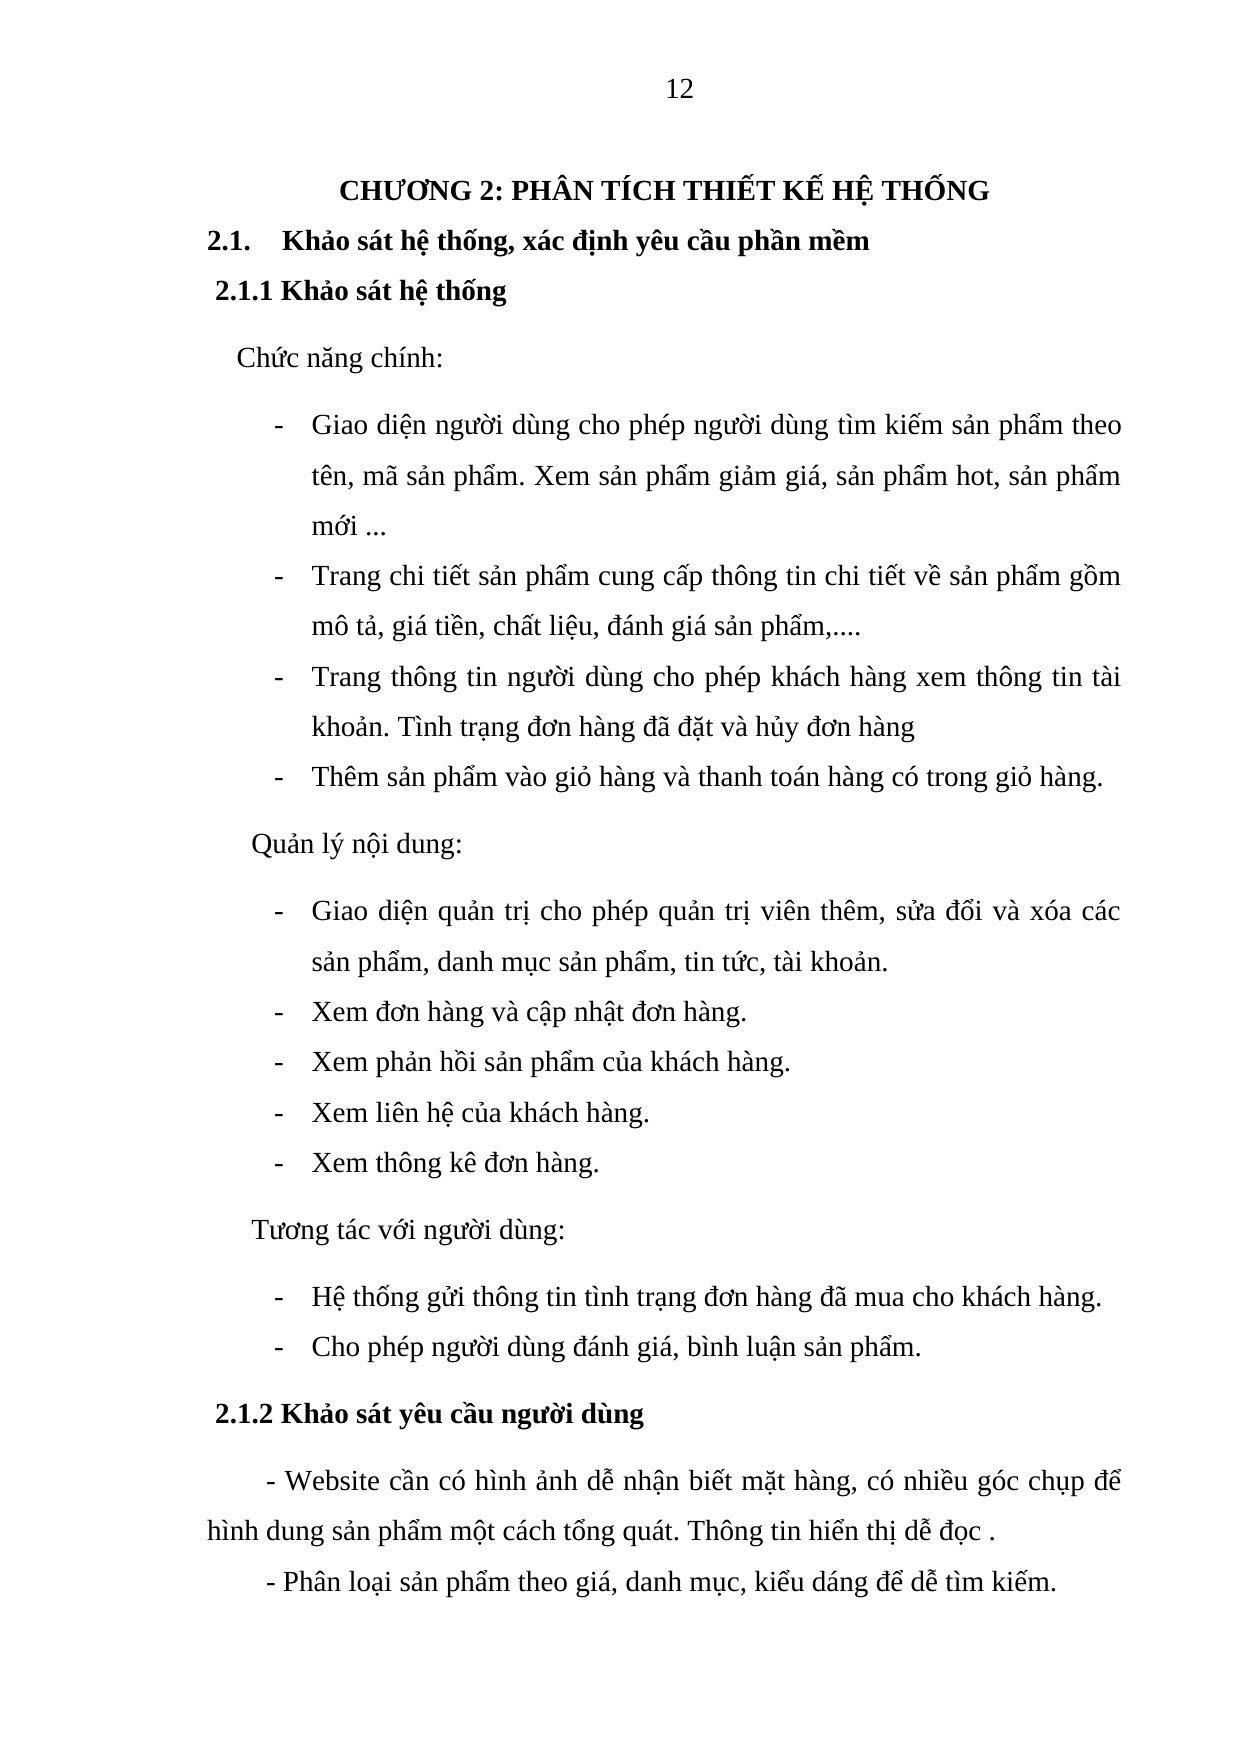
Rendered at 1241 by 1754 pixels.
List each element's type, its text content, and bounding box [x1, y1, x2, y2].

text Tương tác với người dùng: [251, 1212, 1122, 1246]
list Xem liên hệ của khách hàng. [274, 1095, 1122, 1128]
list Trang thông tin người dùng cho phép khách hàng xem thông tin tài khoản. Tình trạng đơn hàng đã đặt và hủy đơn hàng [274, 659, 1122, 743]
text Quản lý nội dung: [251, 826, 1122, 860]
list Giao diện người dùng cho phép người dùng tìm kiếm sản phẩm theo tên, mã sản phẩm. Xem sản phẩm giảm giá, sản phẩm hot, sản phẩm mới ... [274, 407, 1122, 541]
list Cho phép người dùng đánh giá, bình luận sản phẩm. [274, 1329, 1122, 1363]
text Chức năng chính: [207, 340, 1122, 374]
list Thêm sản phẩm vào giỏ hàng và thanh toán hàng có trong giỏ hàng. [274, 759, 1122, 793]
text - Phân loại sản phẩm theo giá, danh mục, kiểu dáng để dễ tìm kiếm. [207, 1564, 1122, 1597]
subtitle Khảo sát hệ thống, xác định yêu cầu phần mềm [207, 223, 1122, 257]
subtitle Khảo sát hệ thống [281, 273, 1122, 307]
list Xem phản hồi sản phẩm của khách hàng. [274, 1044, 1122, 1078]
list Xem đơn hàng và cập nhật đơn hàng. [274, 994, 1122, 1028]
list Giao diện quản trị cho phép quản trị viên thêm, sửa đổi và xóa các sản phẩm, danh mục sản phẩm, tin tức, tài khoản. [274, 893, 1122, 977]
list Hệ thống gửi thông tin tình trạng đơn hàng đã mua cho khách hàng. [274, 1279, 1122, 1312]
text - Website cần có hình ảnh dễ nhận biết mặt hàng, có nhiều góc chụp để hình dung sản phẩm một cách tổng quát. Thông tin hiển thị dễ đọc . [207, 1463, 1122, 1547]
subtitle PHÂN TÍCH THIẾT KẾ HỆ THỐNG [207, 173, 1122, 206]
list Xem thông kê đơn hàng. [274, 1145, 1122, 1178]
subtitle Khảo sát yêu cầu người dùng [281, 1396, 1122, 1430]
list Trang chi tiết sản phẩm cung cấp thông tin chi tiết về sản phẩm gồm mô tả, giá tiền, chất liệu, đánh giá sản phẩm,.... [274, 558, 1122, 642]
